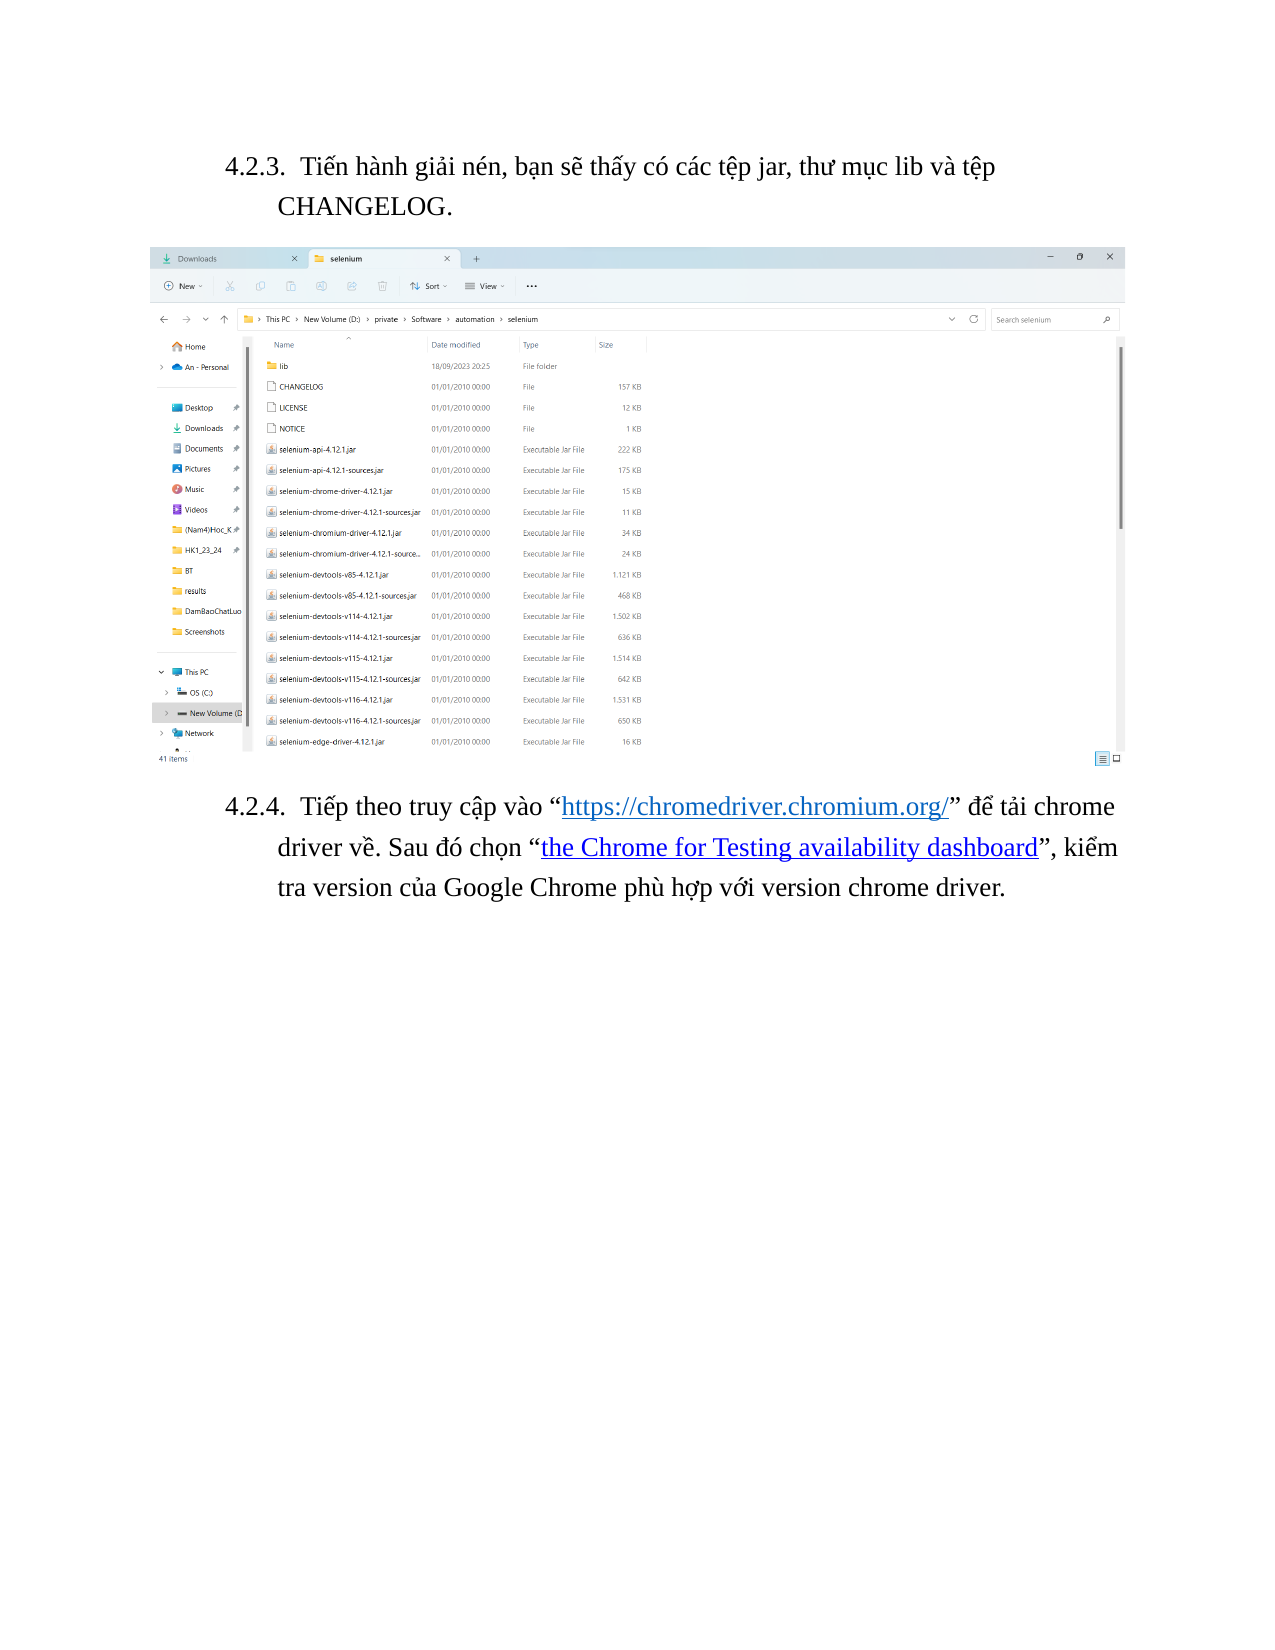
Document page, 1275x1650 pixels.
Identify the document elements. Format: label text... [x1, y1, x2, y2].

list Tiến hành giải nén, bạn sẽ thấy có các tệp jar, thư mục lib và tệp CHANGELOG. [225, 150, 1125, 222]
picture [150, 247, 1125, 766]
list Tiếp theo truy cập vào “https://chromedriver.chromium.org/” để tải chrome driver về. Sau đó chọn “the Chrome for Testing availability dashboard”, kiểm tra version của Google Chrome phù hợp với version chrome driver. [225, 791, 1125, 902]
